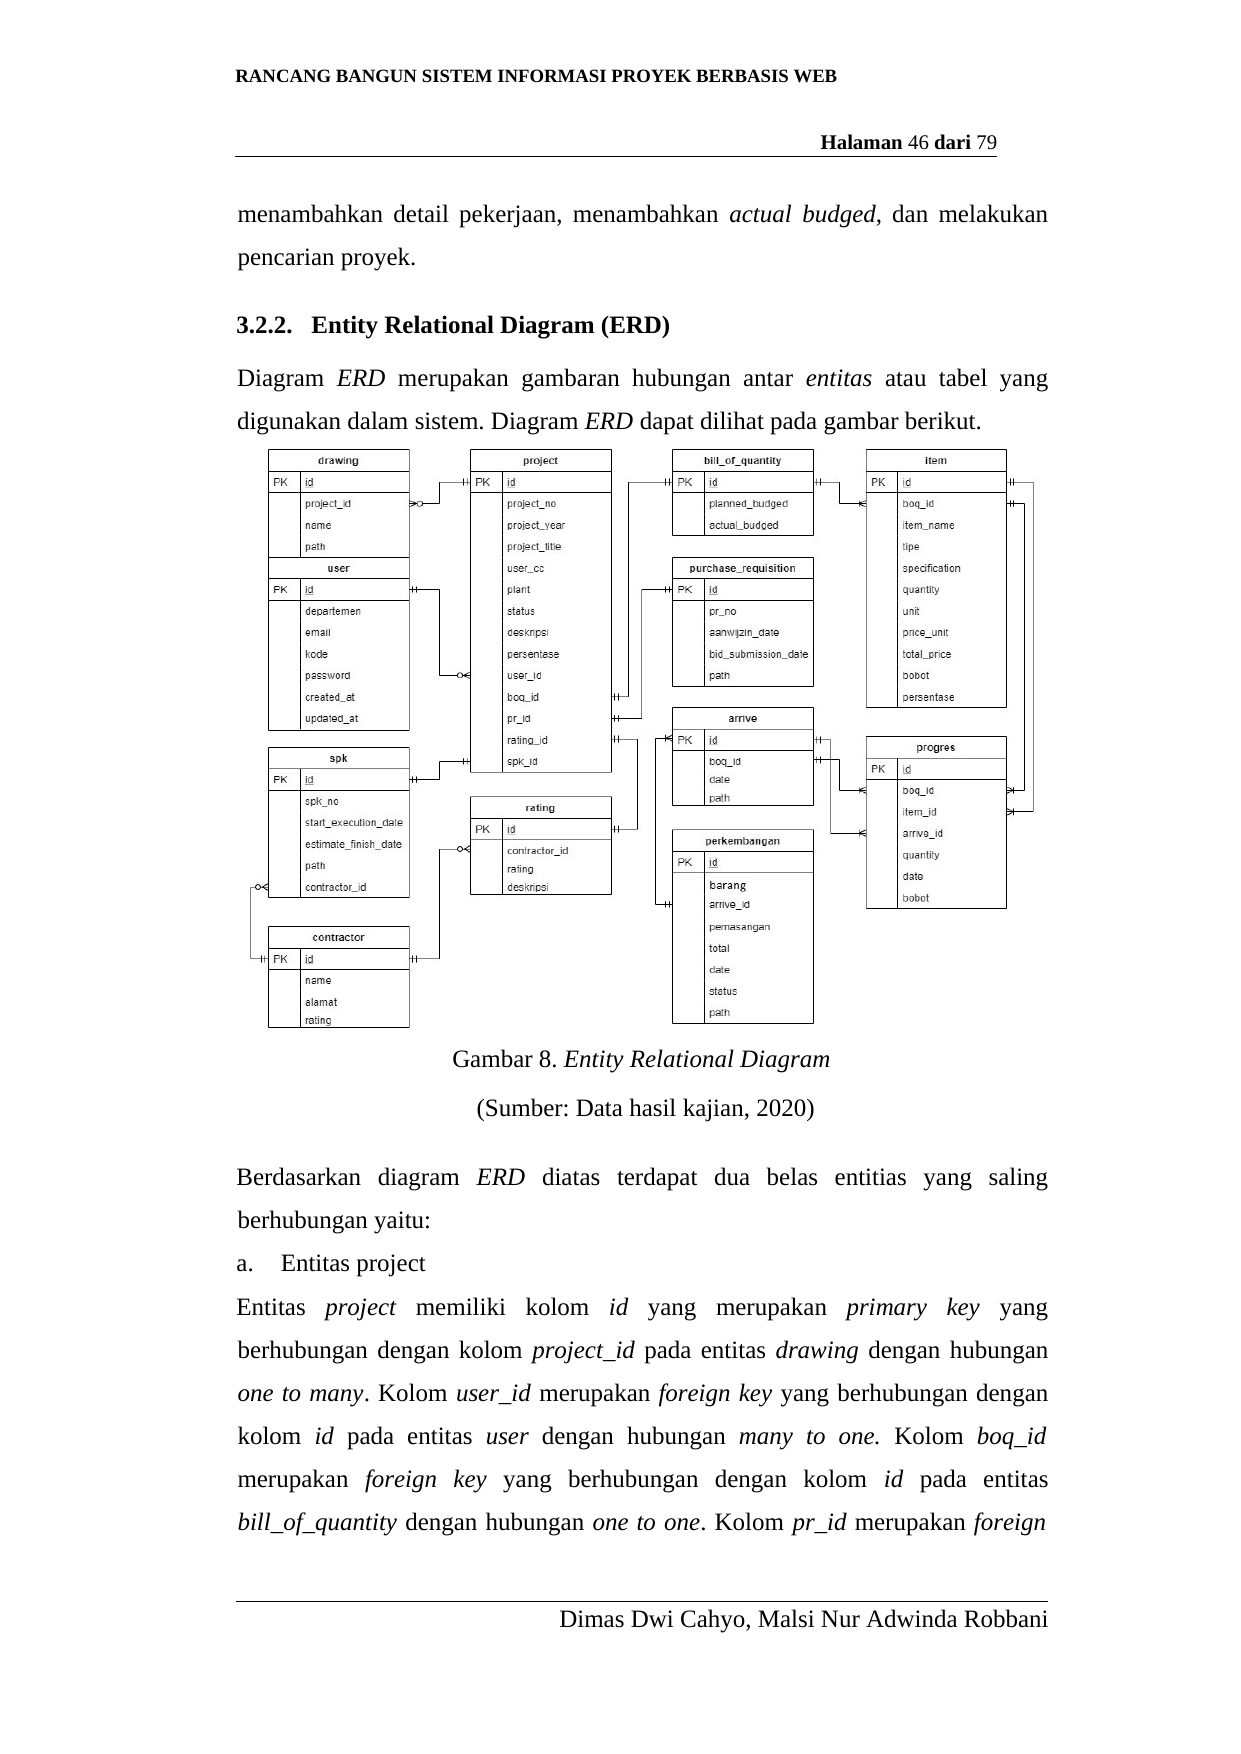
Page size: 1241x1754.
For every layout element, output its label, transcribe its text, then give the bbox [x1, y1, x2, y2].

list Entitas project [236, 1248, 1048, 1277]
picture [243, 449, 1041, 1030]
text Gambar 8. Entity Relational Diagram [236, 1044, 1048, 1073]
subtitle Entity Relational Diagram (ERD) [236, 311, 997, 339]
text Berdasarkan diagram ERD diatas terdapat dua belas entitias yang saling berhubungan yaitu: [236, 1162, 1048, 1233]
text (Sumber: Data hasil kajian, 2020) [236, 1093, 1048, 1122]
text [236, 199, 1048, 271]
text Diagram ERD merupakan gambaran hubungan antar entitas atau tabel yang digunakan dalam sistem. Diagram ERD dapat dilihat pada gambar berikut. [237, 363, 1048, 435]
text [236, 1292, 1048, 1536]
